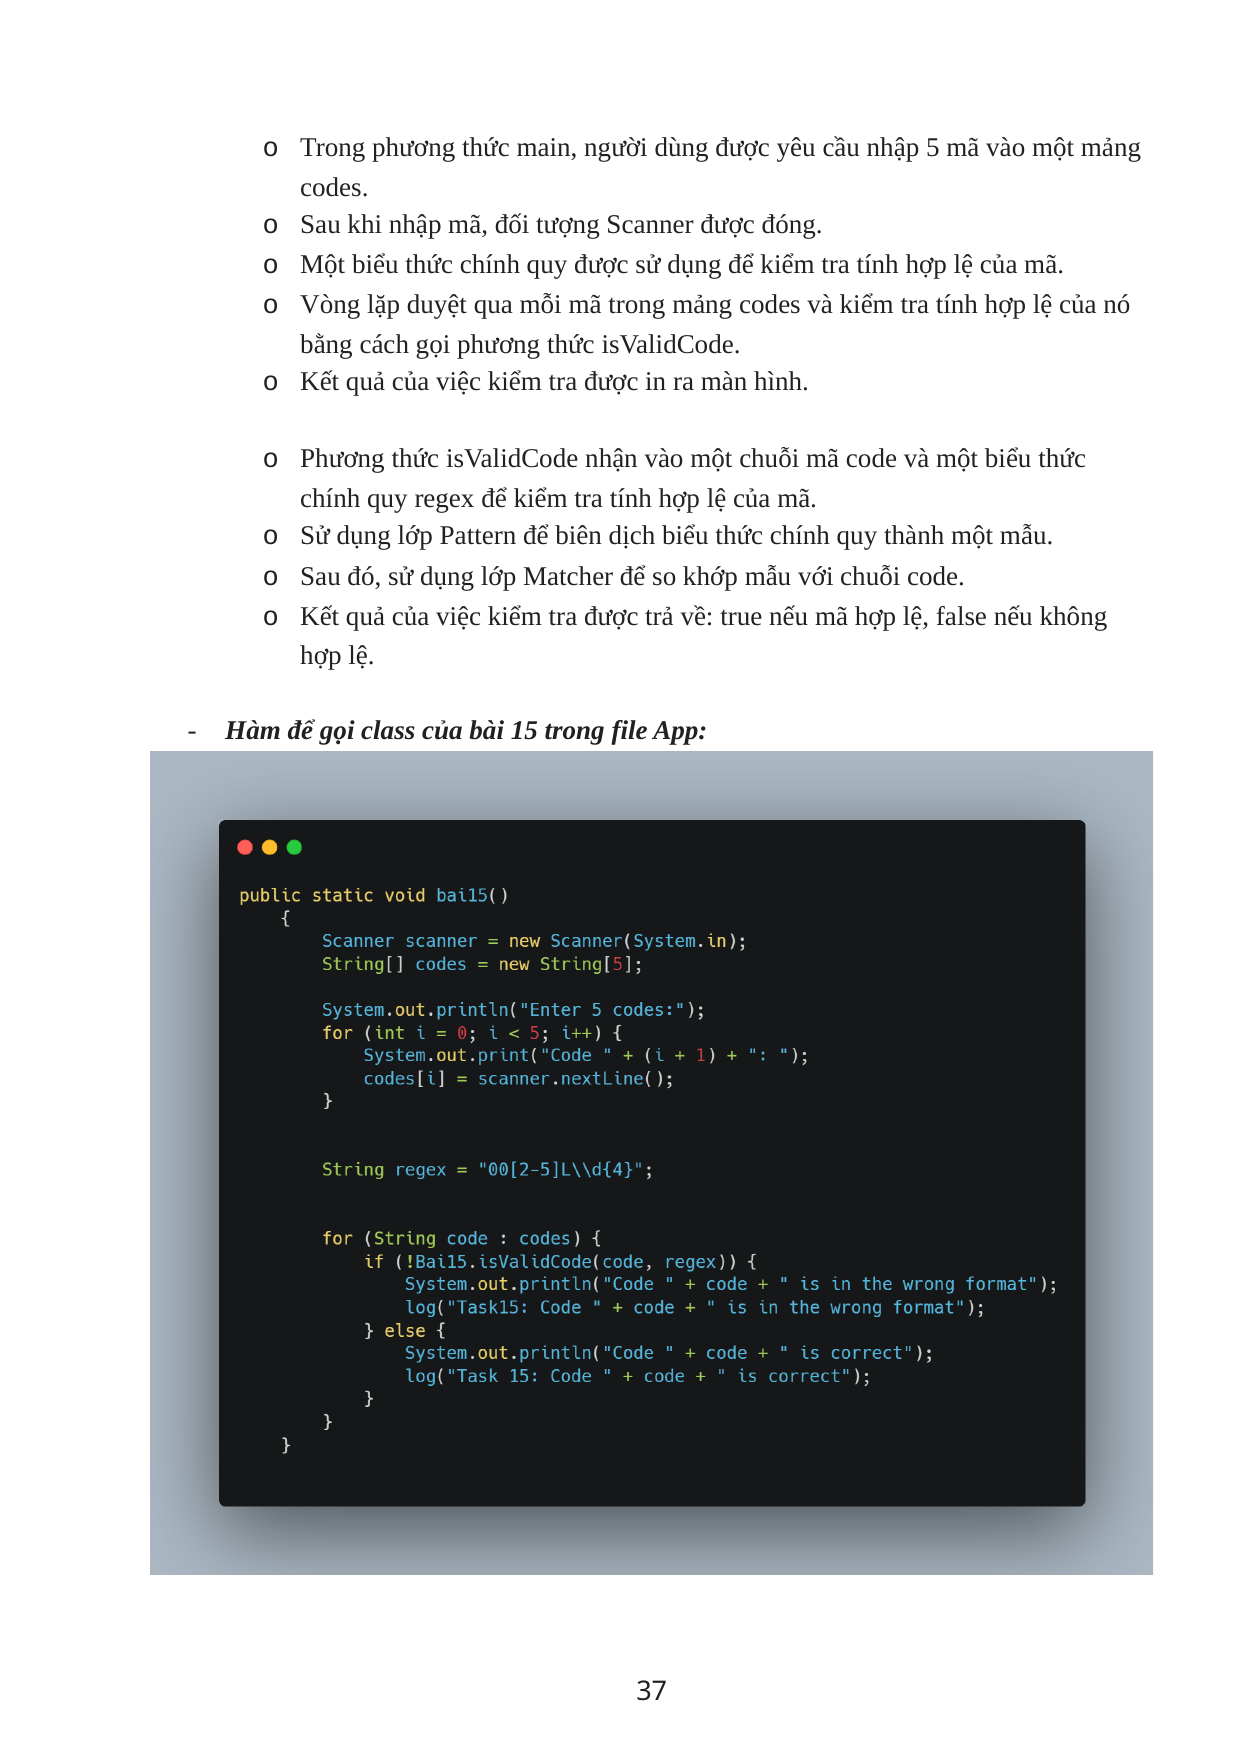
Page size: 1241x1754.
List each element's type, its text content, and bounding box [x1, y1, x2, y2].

list Một biểu thức chính quy được sử dụng để kiểm tra tính hợp lệ của mã. [262, 248, 1153, 282]
list Sử dụng lớp Pattern để biên dịch biểu thức chính quy thành một mẫu. [262, 519, 1153, 553]
list Sau khi nhập mã, đối tượng Scanner được đóng. [262, 208, 1153, 242]
list Hàm để gọi class của bài 15 trong file App: [187, 714, 1153, 745]
list Kết quả của việc kiểm tra được trả về: true nếu mã hợp lệ, false nếu không hợp lệ. [262, 600, 1153, 670]
list Phương thức isValidCode nhận vào một chuỗi mã code và một biểu thức chính quy regex để kiểm tra tính hợp lệ của mã. [262, 443, 1153, 513]
list Trong phương thức main, người dùng được yêu cầu nhập 5 mã vào một mảng codes. [262, 131, 1153, 202]
list Vòng lặp duyệt qua mỗi mã trong mảng codes và kiểm tra tính hợp lệ của nó bằng cách gọi phương thức isValidCode. [262, 288, 1153, 359]
list Kết quả của việc kiểm tra được in ra màn hình. [262, 365, 1153, 399]
list Sau đó, sử dụng lớp Matcher để so khớp mẫu với chuỗi code. [262, 559, 1153, 593]
picture [150, 751, 1154, 1575]
